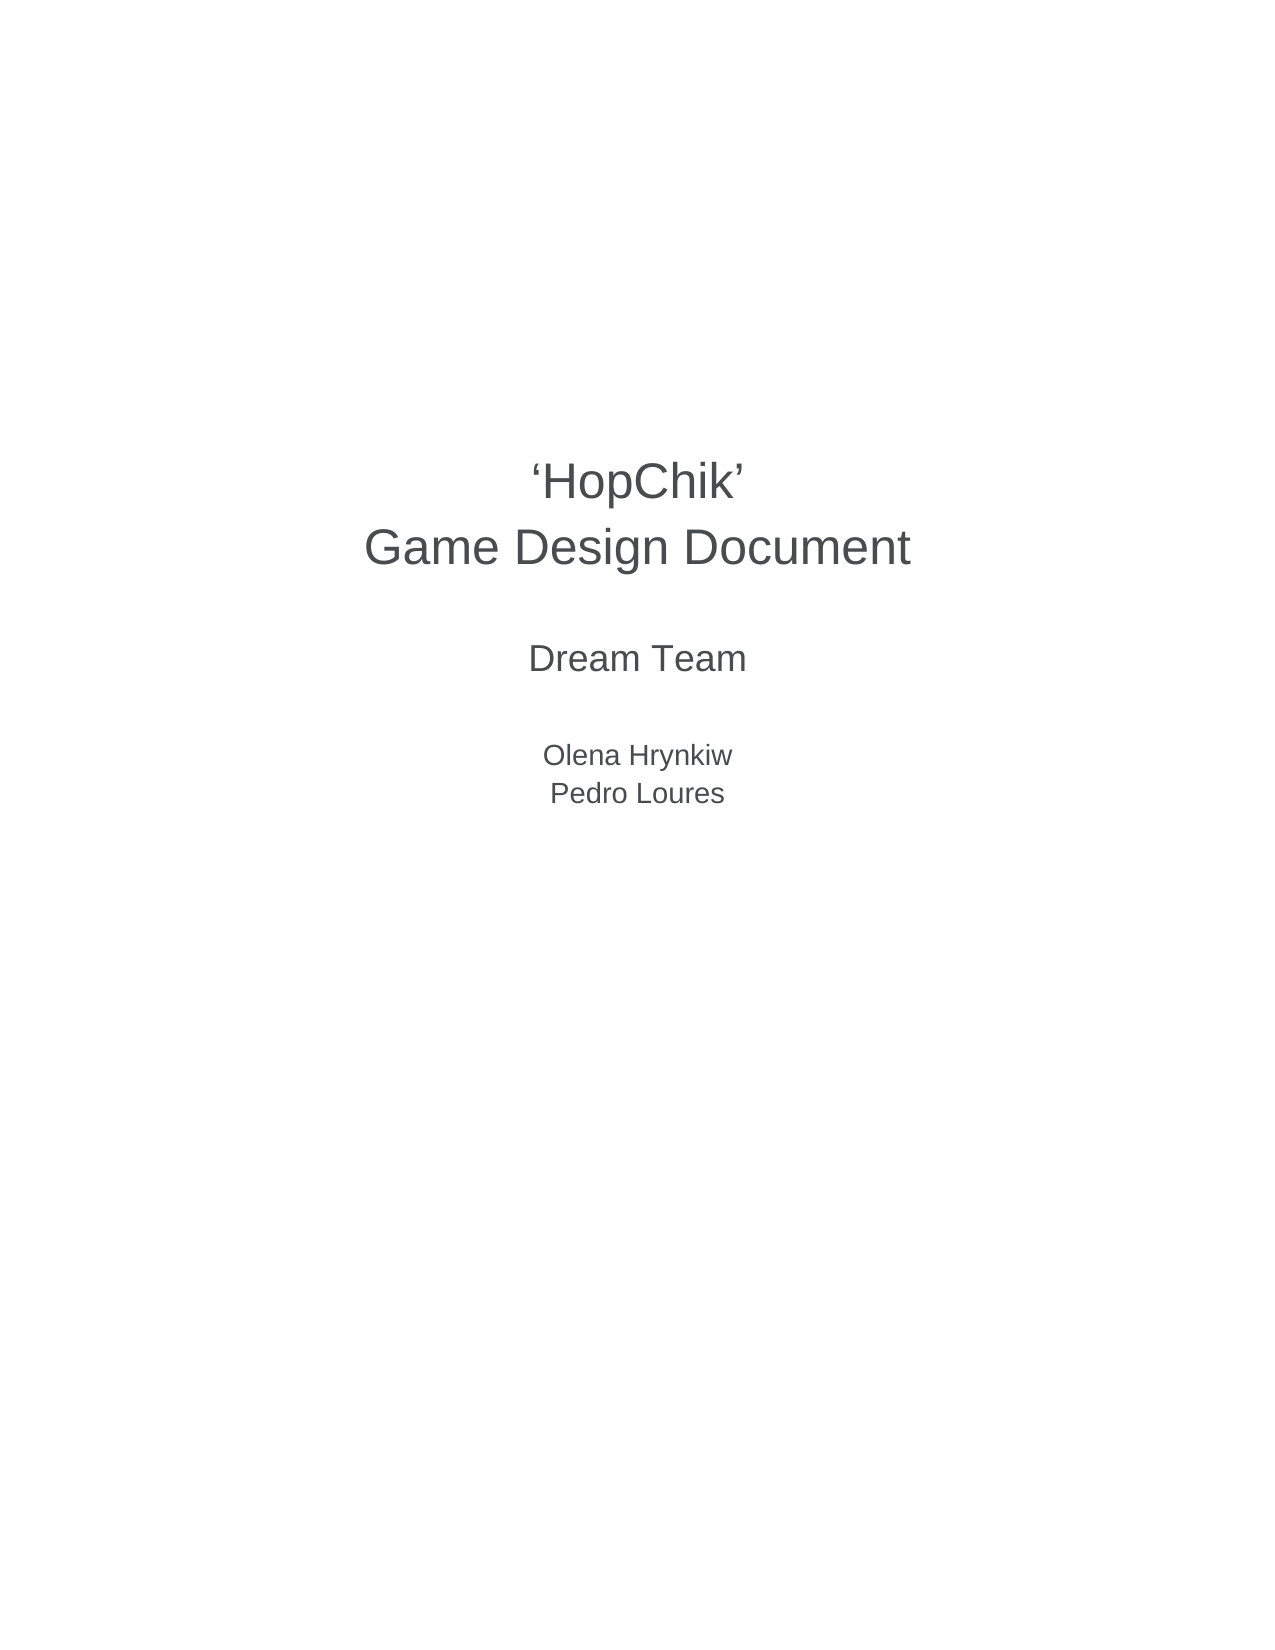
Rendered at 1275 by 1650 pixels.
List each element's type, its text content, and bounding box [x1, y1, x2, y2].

text Olena Hrynkiw Pedro Loures [150, 738, 1125, 810]
text Dream Team [150, 636, 1125, 679]
text ‘HopChik’ Game Design Document [150, 452, 1125, 575]
